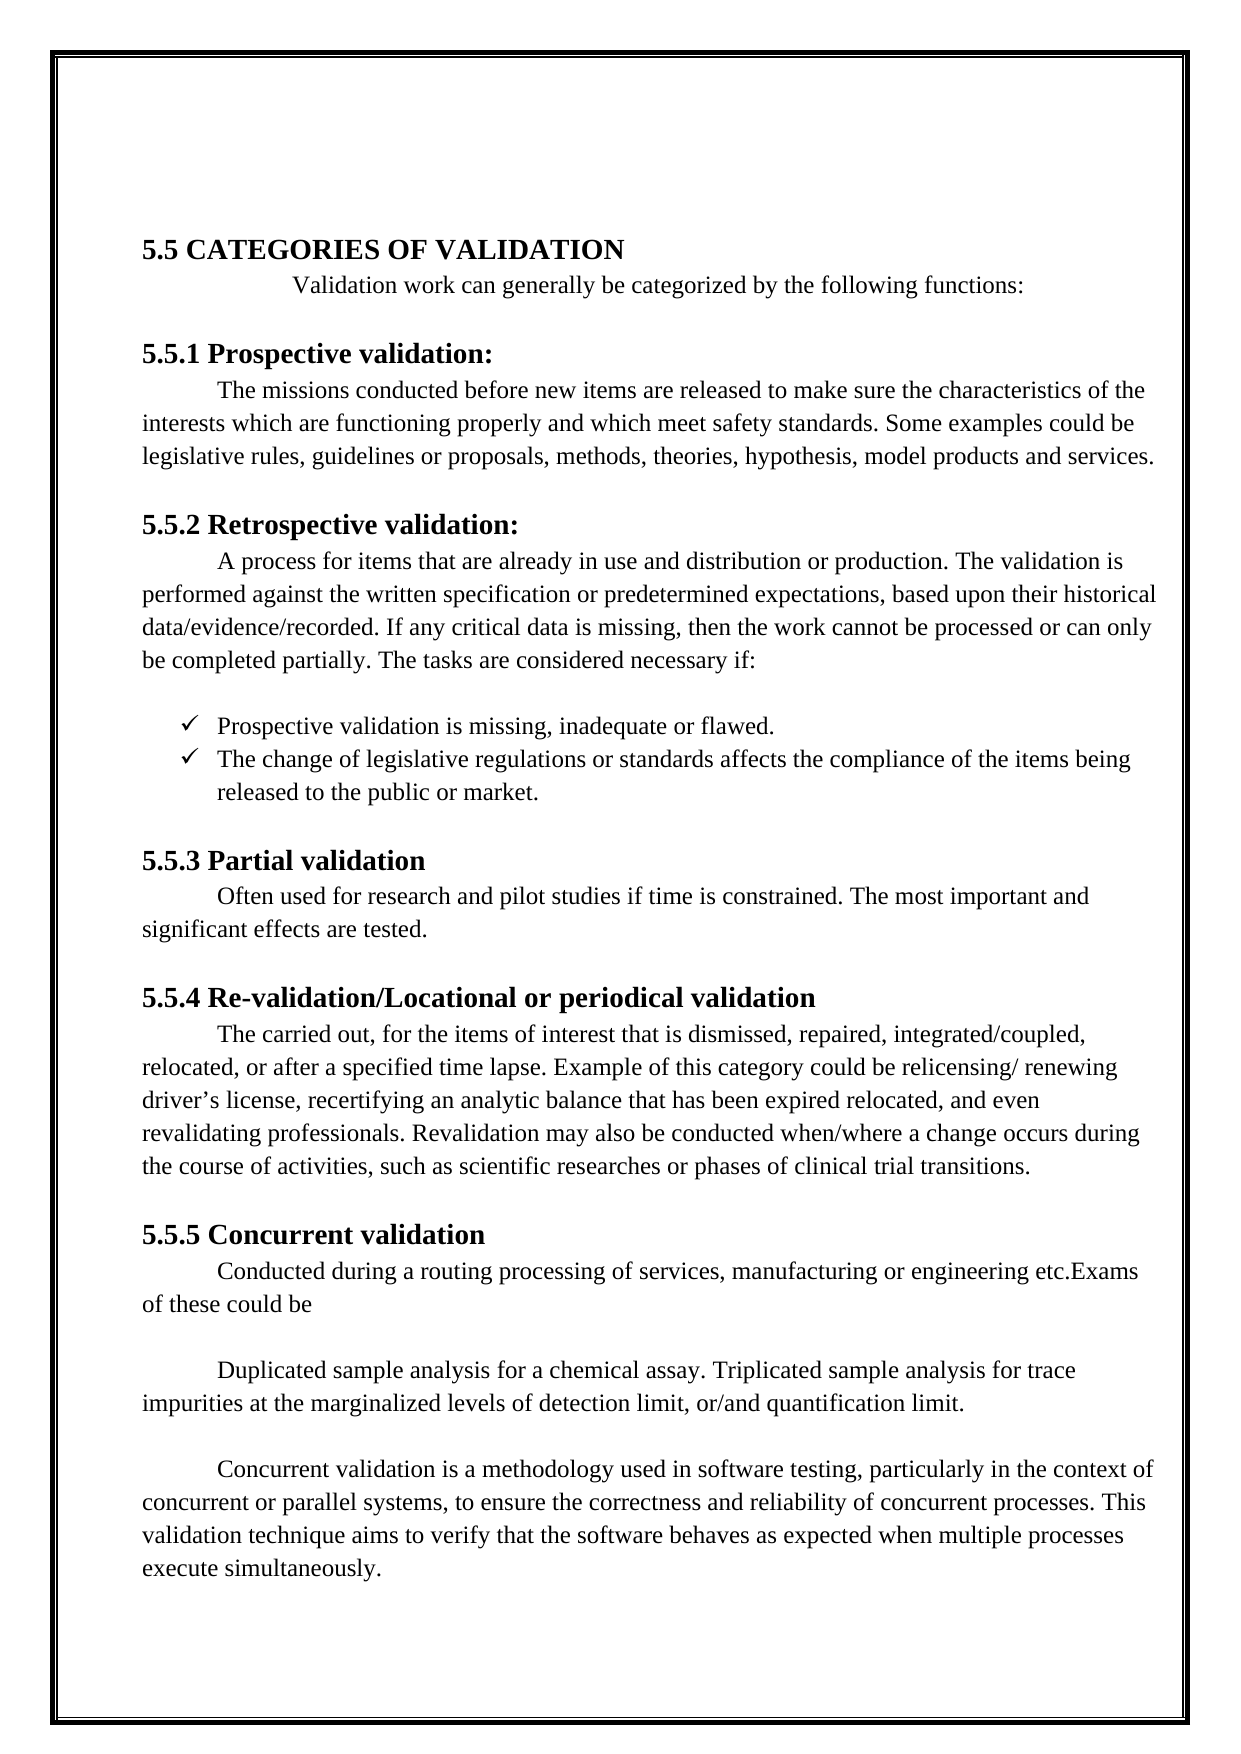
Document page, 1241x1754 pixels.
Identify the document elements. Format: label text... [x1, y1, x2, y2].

text 5.5.2 Retrospective validation: [142, 507, 1157, 541]
text 5.5.3 Partial validation [142, 843, 1157, 876]
text 5.5.1 Prospective validation: [142, 337, 1157, 370]
text 5.5.4 Re-validation/Locational or periodical validation [142, 981, 1157, 1014]
text Conducted during a routing processing of services, manufacturing or engineering etc.Exams of these could be [142, 1256, 1157, 1317]
text Duplicated sample analysis for a chemical assay. Triplicated sample analysis for trace impurities at the marginalized levels of detection limit, or/and quantification limit. [142, 1355, 1157, 1417]
list The change of legislative regulations or standards affects the compliance of the items being released to the public or market. [179, 744, 1157, 806]
text Validation work can generally be categorized by the following functions: [142, 271, 1157, 299]
text The missions conducted before new items are released to make sure the characteristics of the interests which are functioning properly and which meet safety standards. Some examples could be legislative rules, guidelines or proposals, methods, theories, hypothesis, model products and services. [142, 375, 1157, 470]
text Often used for research and pilot studies if time is constrained. The most important and significant effects are tested. [142, 881, 1157, 943]
text Concurrent validation is a methodology used in software testing, particularly in the context of concurrent or parallel systems, to ensure the correctness and reliability of concurrent processes. This validation technique aims to verify that the software behaves as expected when multiple processes execute simultaneously. [142, 1454, 1157, 1582]
text 5.5.5 Concurrent validation [142, 1217, 1157, 1251]
list Prospective validation is missing, inadequate or flawed. [179, 711, 1157, 739]
text 5.5 CATEGORIES OF VALIDATION [142, 232, 1157, 266]
text The carried out, for the items of interest that is dismissed, repaired, integrated/coupled, relocated, or after a specified time lapse. Example of this category could be relicensing/ renewing driver’s license, recertifying an analytic balance that has been expired relocated, and even revalidating professionals. Revalidation may also be conducted when/where a change occurs during the course of activities, such as scientific researches or phases of clinical trial transitions. [142, 1019, 1157, 1180]
text A process for items that are already in use and distribution or production. The validation is performed against the written specification or predetermined expectations, based upon their historical data/evidence/recorded. If any critical data is missing, then the work cannot be processed or can only be completed partially. The tasks are considered necessary if: [142, 546, 1157, 673]
